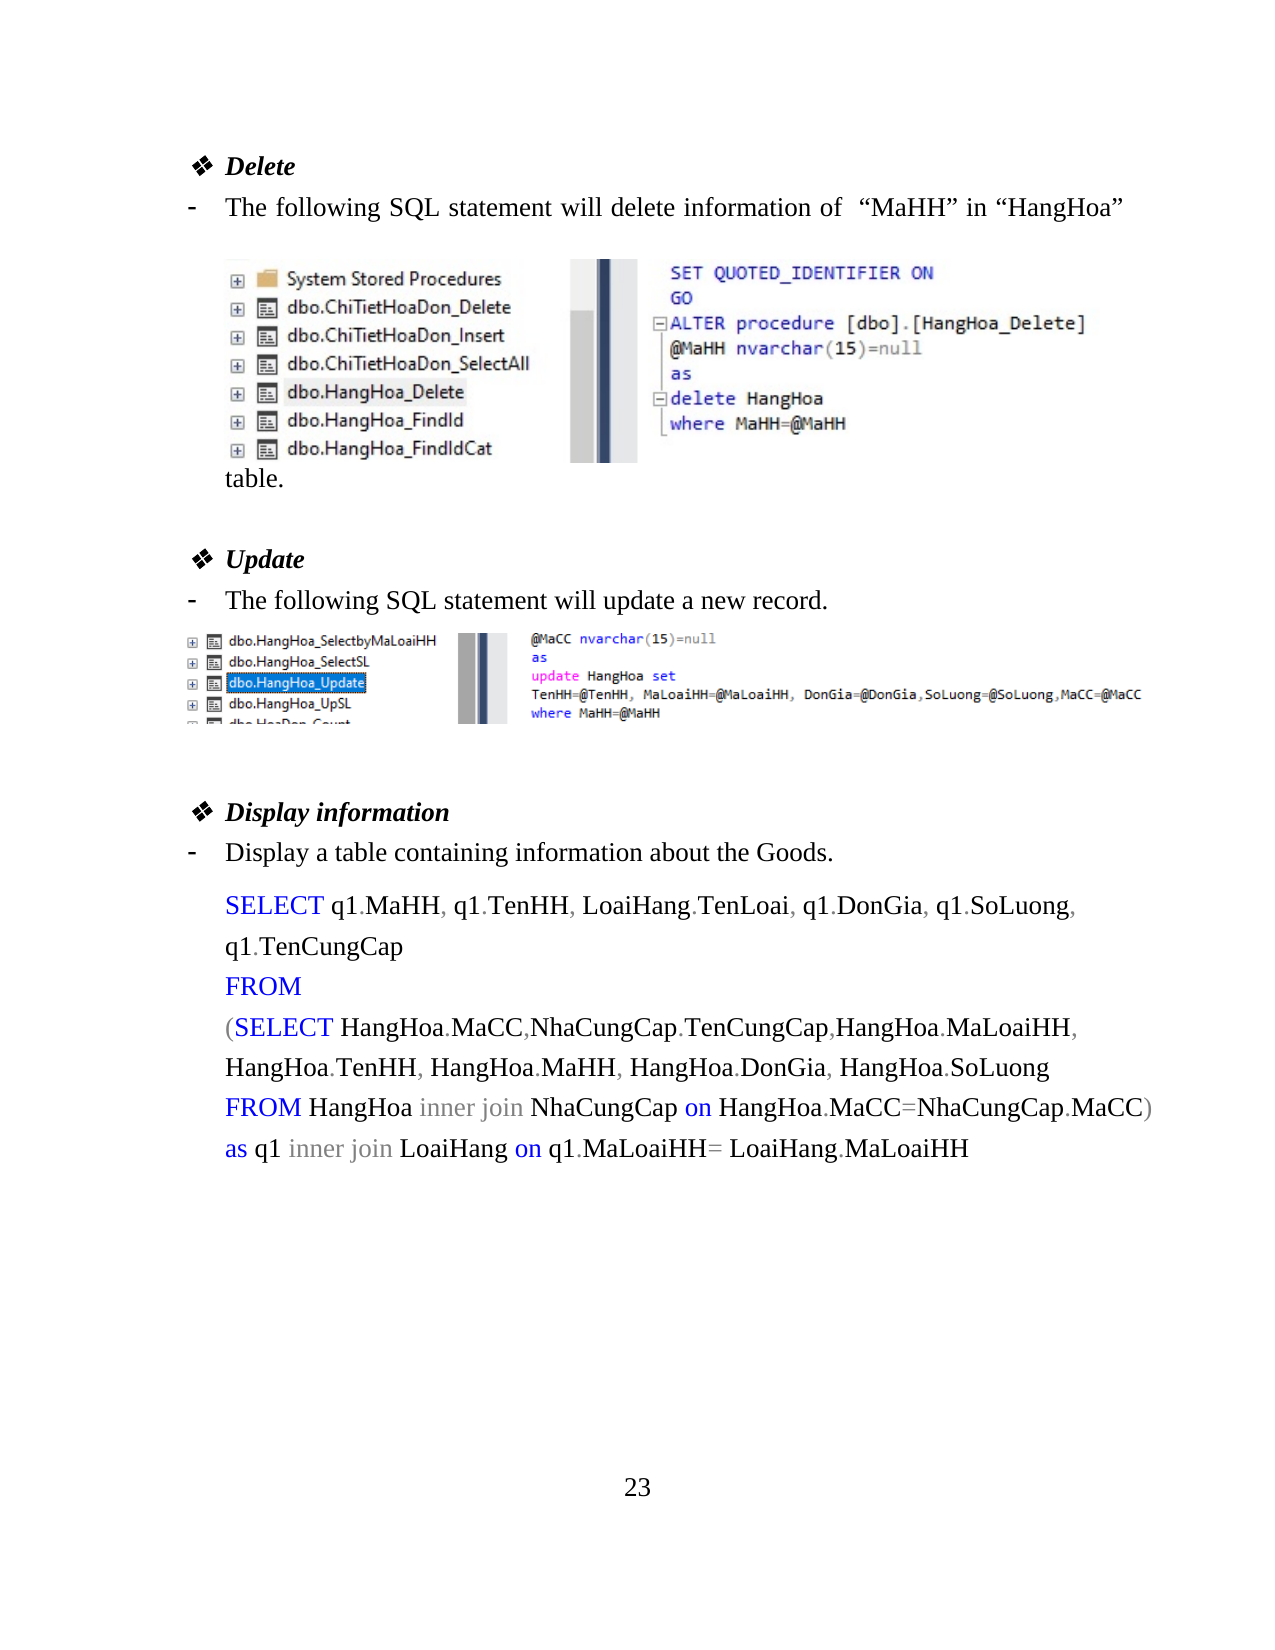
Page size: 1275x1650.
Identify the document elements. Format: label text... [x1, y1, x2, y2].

picture [223, 259, 1100, 463]
picture [184, 633, 1156, 724]
list Display information [187, 796, 1125, 827]
list Delete [187, 150, 1125, 181]
text HangHoa.TenHH, HangHoa.MaHH, HangHoa.DonGia, HangHoa.SoLuong [225, 1051, 1125, 1082]
list Update [187, 543, 1125, 574]
list Display a table containing information about the Goods. [187, 836, 1125, 867]
text FROM [194, 970, 1125, 1001]
text FROM HangHoa inner join NhaCungCap on HangHoa.MaCC=NhaCungCap.MaCC) [194, 1091, 1198, 1123]
text SELECT q1.MaHH, q1.TenHH, LoaiHang.TenLoai, q1.DonGia, q1.SoLuong, q1.TenCungCap [225, 889, 1125, 961]
text as q1 inner join LoaiHang on q1.MaLoaiHH= LoaiHang.MaLoaiHH [194, 1132, 1125, 1163]
list The following SQL statement will update a new record. [187, 584, 1125, 615]
text (SELECT HangHoa.MaCC,NhaCungCap.TenCungCap,HangHoa.MaLoaiHH, [225, 1011, 1125, 1042]
